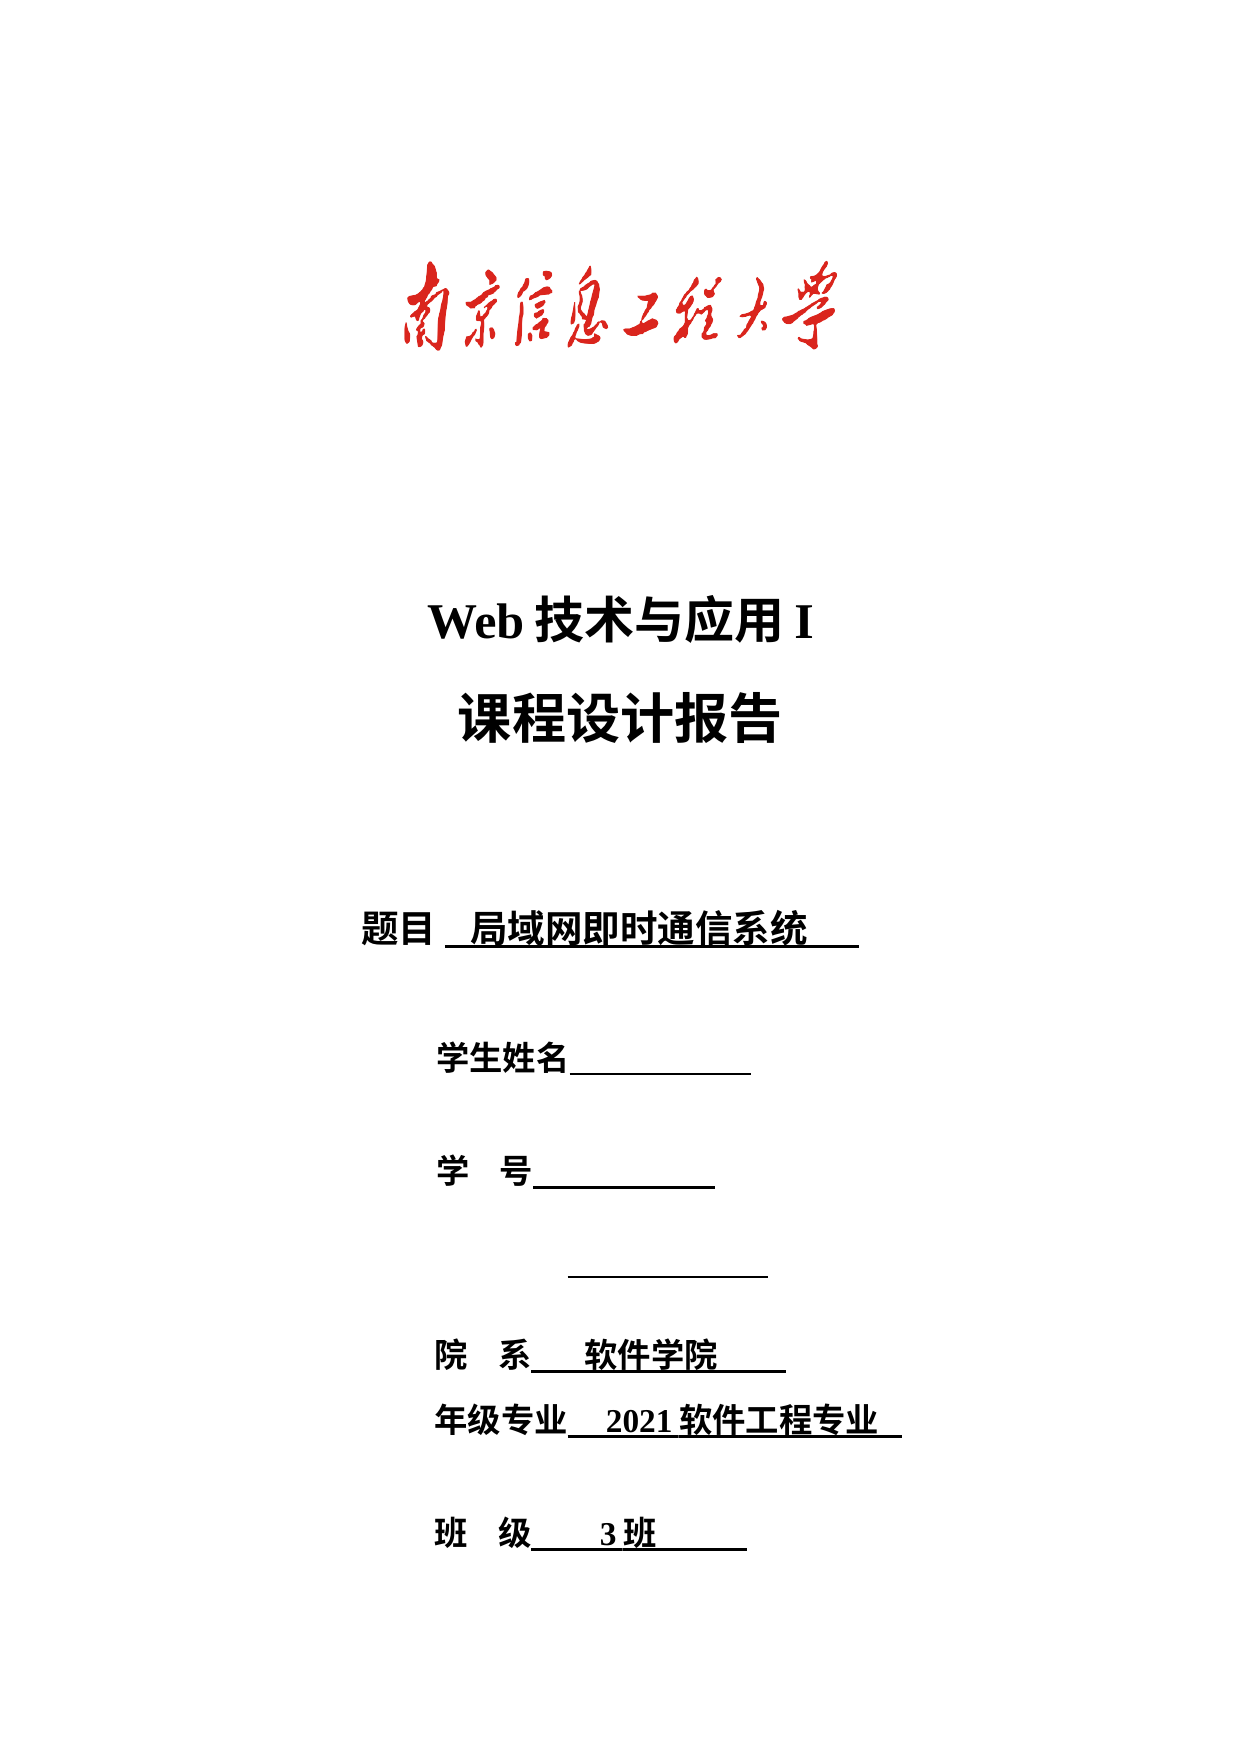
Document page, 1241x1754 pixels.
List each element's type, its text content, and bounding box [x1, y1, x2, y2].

text Web技术与应用I [118, 568, 1122, 666]
text 学 号 [118, 1136, 1122, 1201]
text 院 系 软件学院 [118, 1321, 1122, 1386]
text 学生姓名 [118, 1023, 1122, 1088]
text 课程设计报告 [118, 666, 1122, 763]
text 班 级 3班 [118, 1499, 1122, 1564]
text 年级专业 2021软件工程专业 [118, 1386, 1122, 1451]
text 题目 局域网即时通信系统 [118, 893, 1122, 958]
